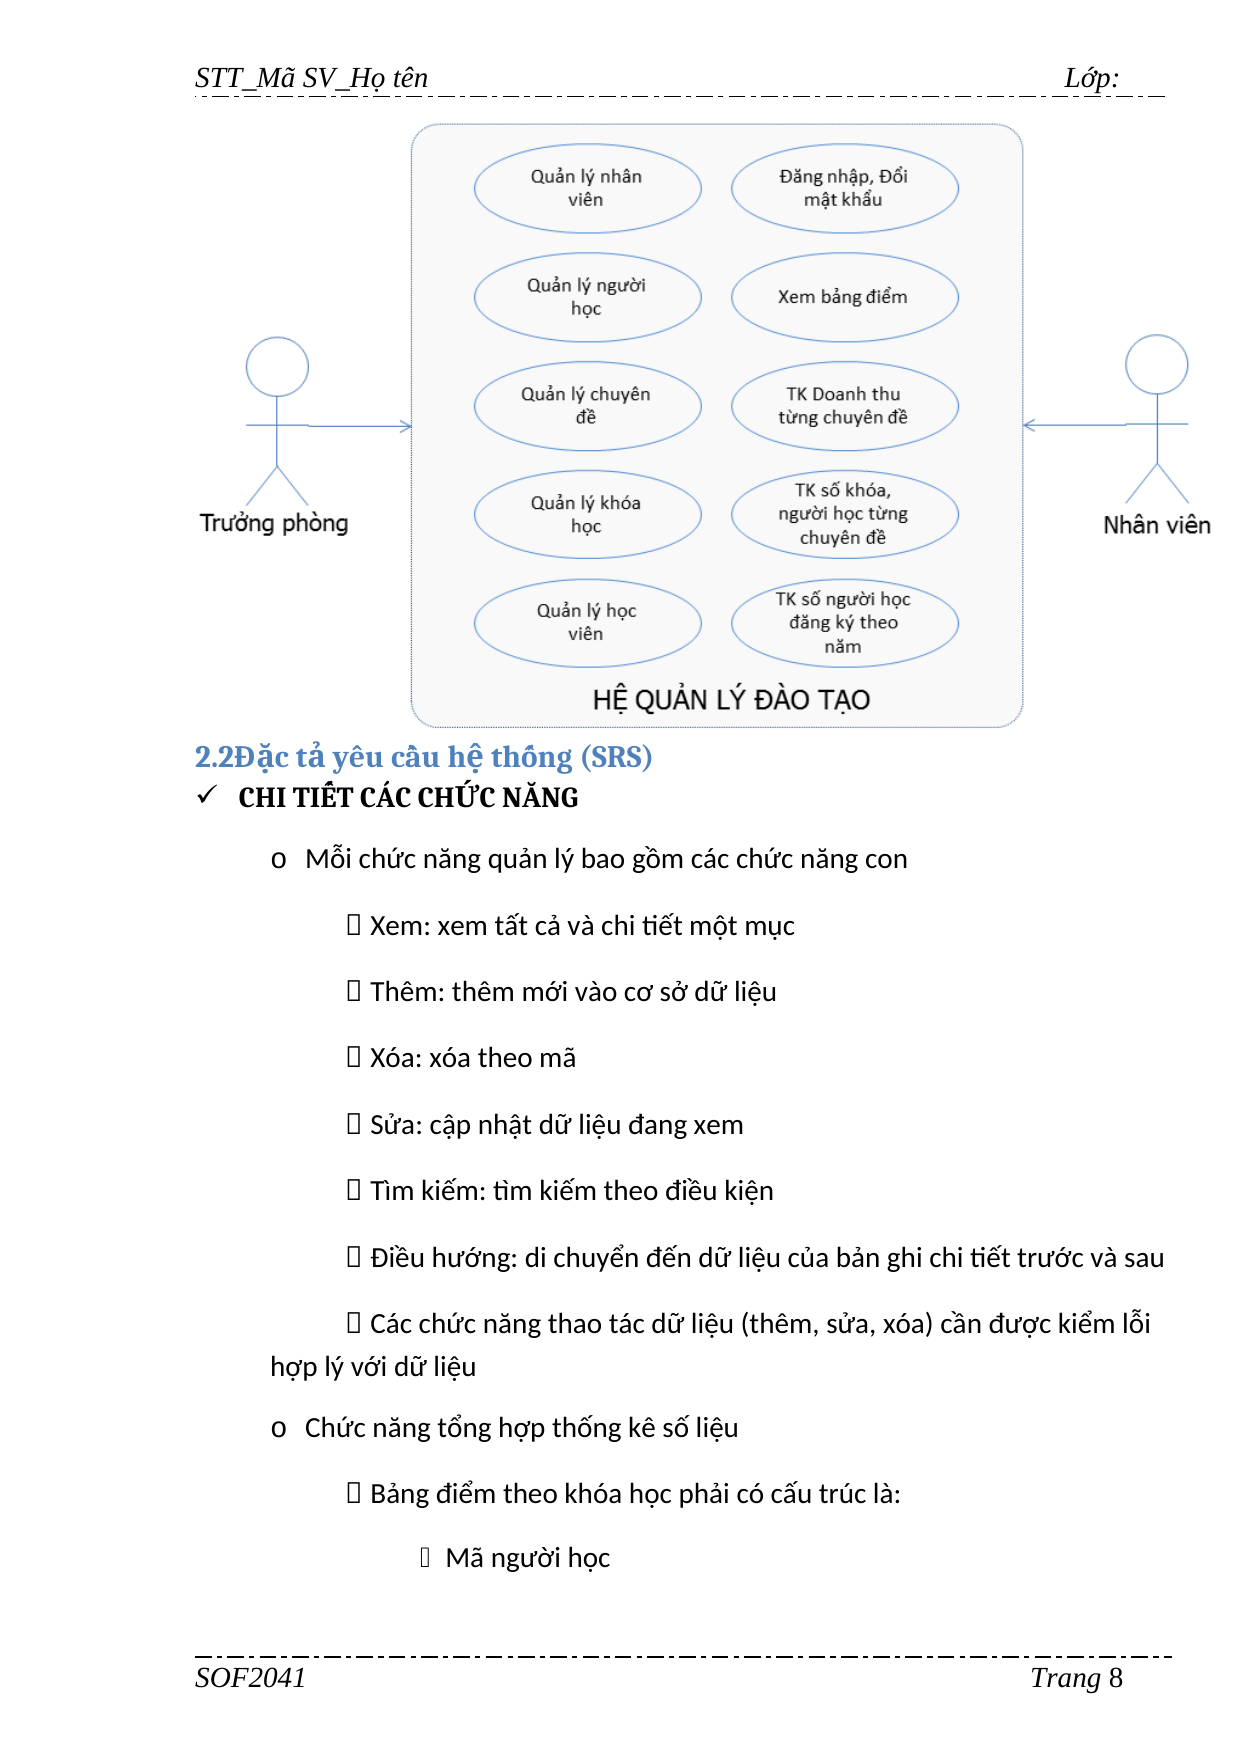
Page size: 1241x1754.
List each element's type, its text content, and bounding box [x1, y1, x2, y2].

picture [195, 120, 1220, 735]
text o Chức năng tổng hợp thống kê số liệu [195, 1409, 1172, 1446]
text  Xóa: xóa theo mã [270, 1037, 1172, 1076]
text  Bảng điểm theo khóa học phải có cấu trúc là: [270, 1473, 1172, 1512]
text  Các chức năng thao tác dữ liệu (thêm, sửa, xóa) cần được kiểm lỗi hợp lý với dữ liệu [270, 1303, 1172, 1383]
text  Mã người học [345, 1539, 1172, 1575]
list CHI TIẾT CÁC CHỨC NĂNG [195, 781, 1172, 814]
text  Thêm: thêm mới vào cơ sở dữ liệu [270, 970, 1172, 1010]
text  Xem: xem tất cả và chi tiết một mục [270, 904, 1172, 943]
text  Điều hướng: di chuyển đến dữ liệu của bản ghi chi tiết trước và sau [270, 1236, 1172, 1276]
subtitle 2.2Đặc tả yêu cầu hệ thống (SRS) [195, 735, 1172, 776]
text o Mỗi chức năng quản lý bao gồm các chức năng con [195, 840, 1172, 877]
text  Tìm kiếm: tìm kiếm theo điều kiện [270, 1170, 1172, 1209]
text  Sửa: cập nhật dữ liệu đang xem [270, 1103, 1172, 1143]
